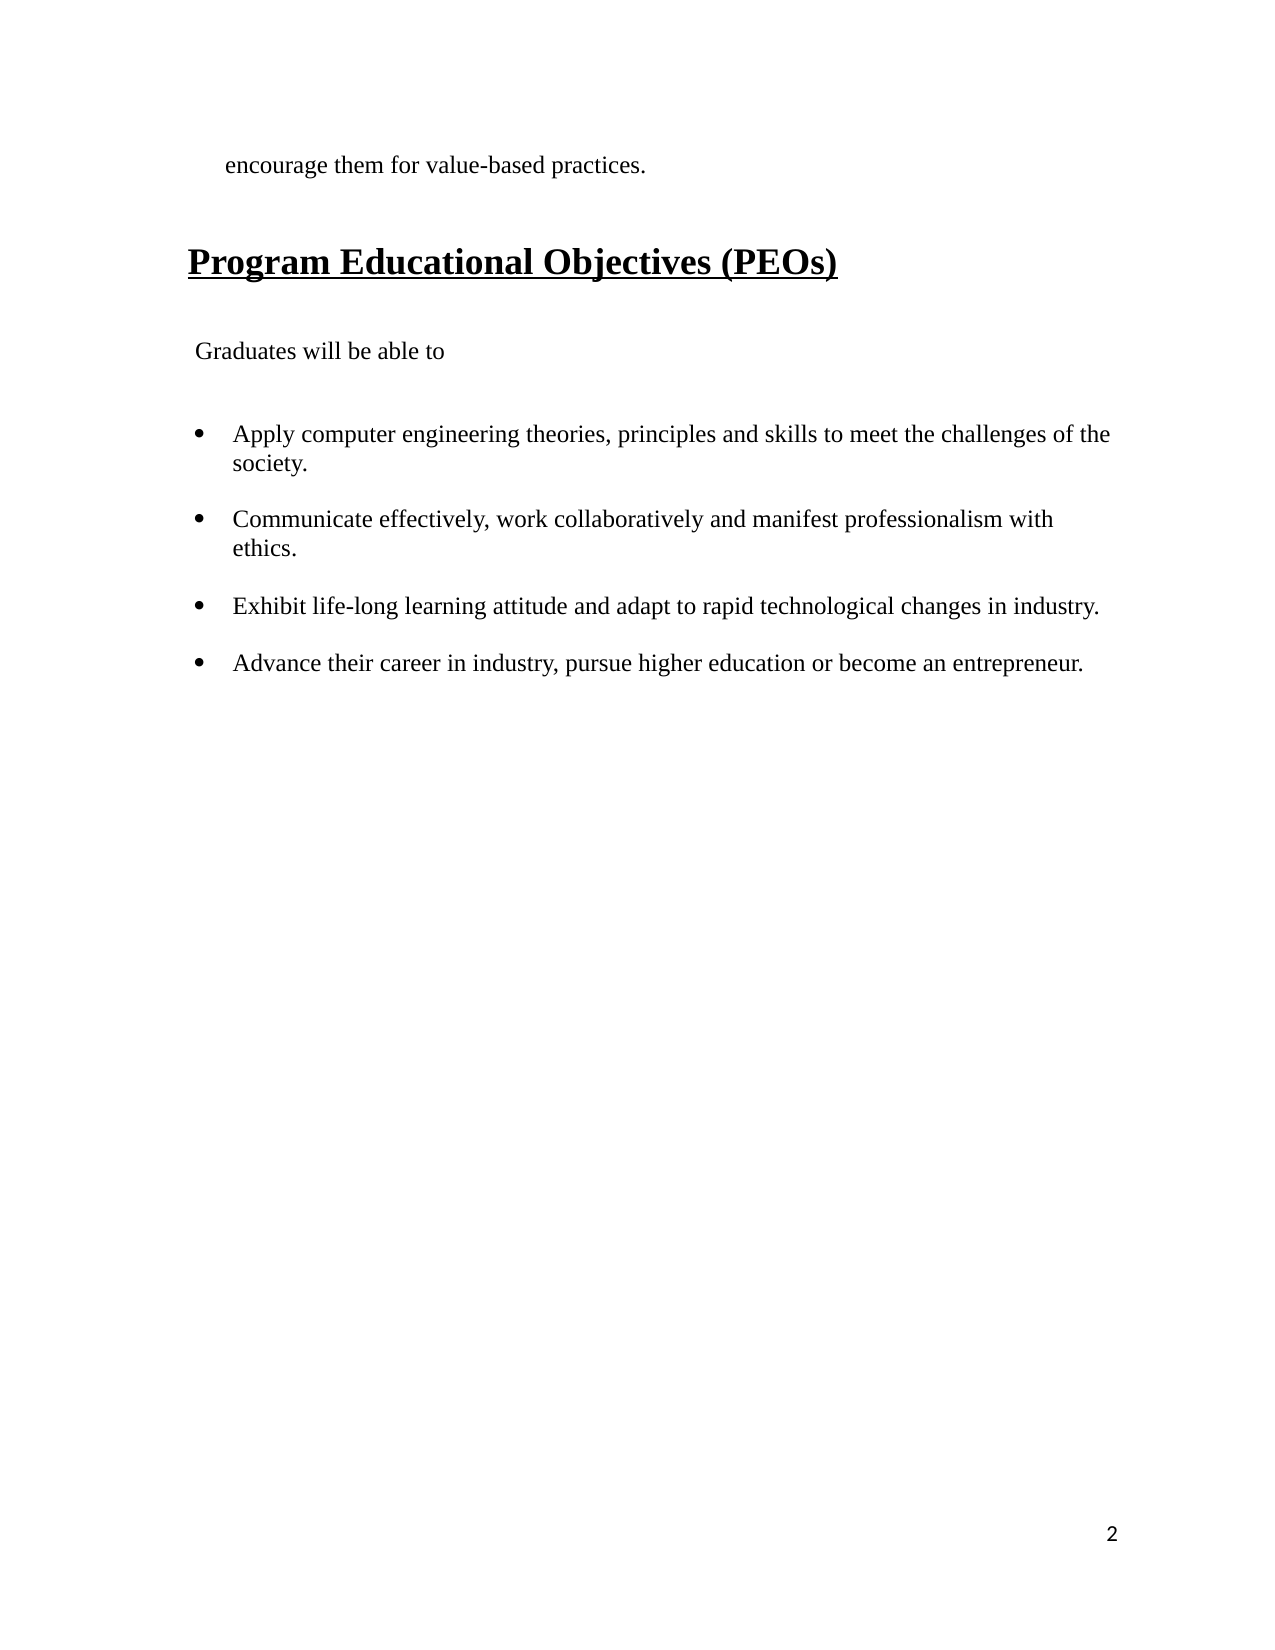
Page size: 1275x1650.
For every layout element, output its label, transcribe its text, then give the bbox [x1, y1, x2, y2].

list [187, 150, 1088, 179]
list Apply computer engineering theories, principles and skills to meet the challenges of the society. [195, 419, 1117, 504]
list Advance their career in industry, pursue higher education or become an entrepreneur. [195, 648, 1117, 677]
list Communicate effectively, work collaboratively and manifest professionalism with ethics. [195, 504, 1117, 562]
list Exhibit life-long learning attitude and adapt to rapid technological changes in industry. [195, 591, 1117, 619]
text Graduates will be able to [157, 336, 1117, 365]
text Program Educational Objectives (PEOs) [157, 239, 1117, 283]
